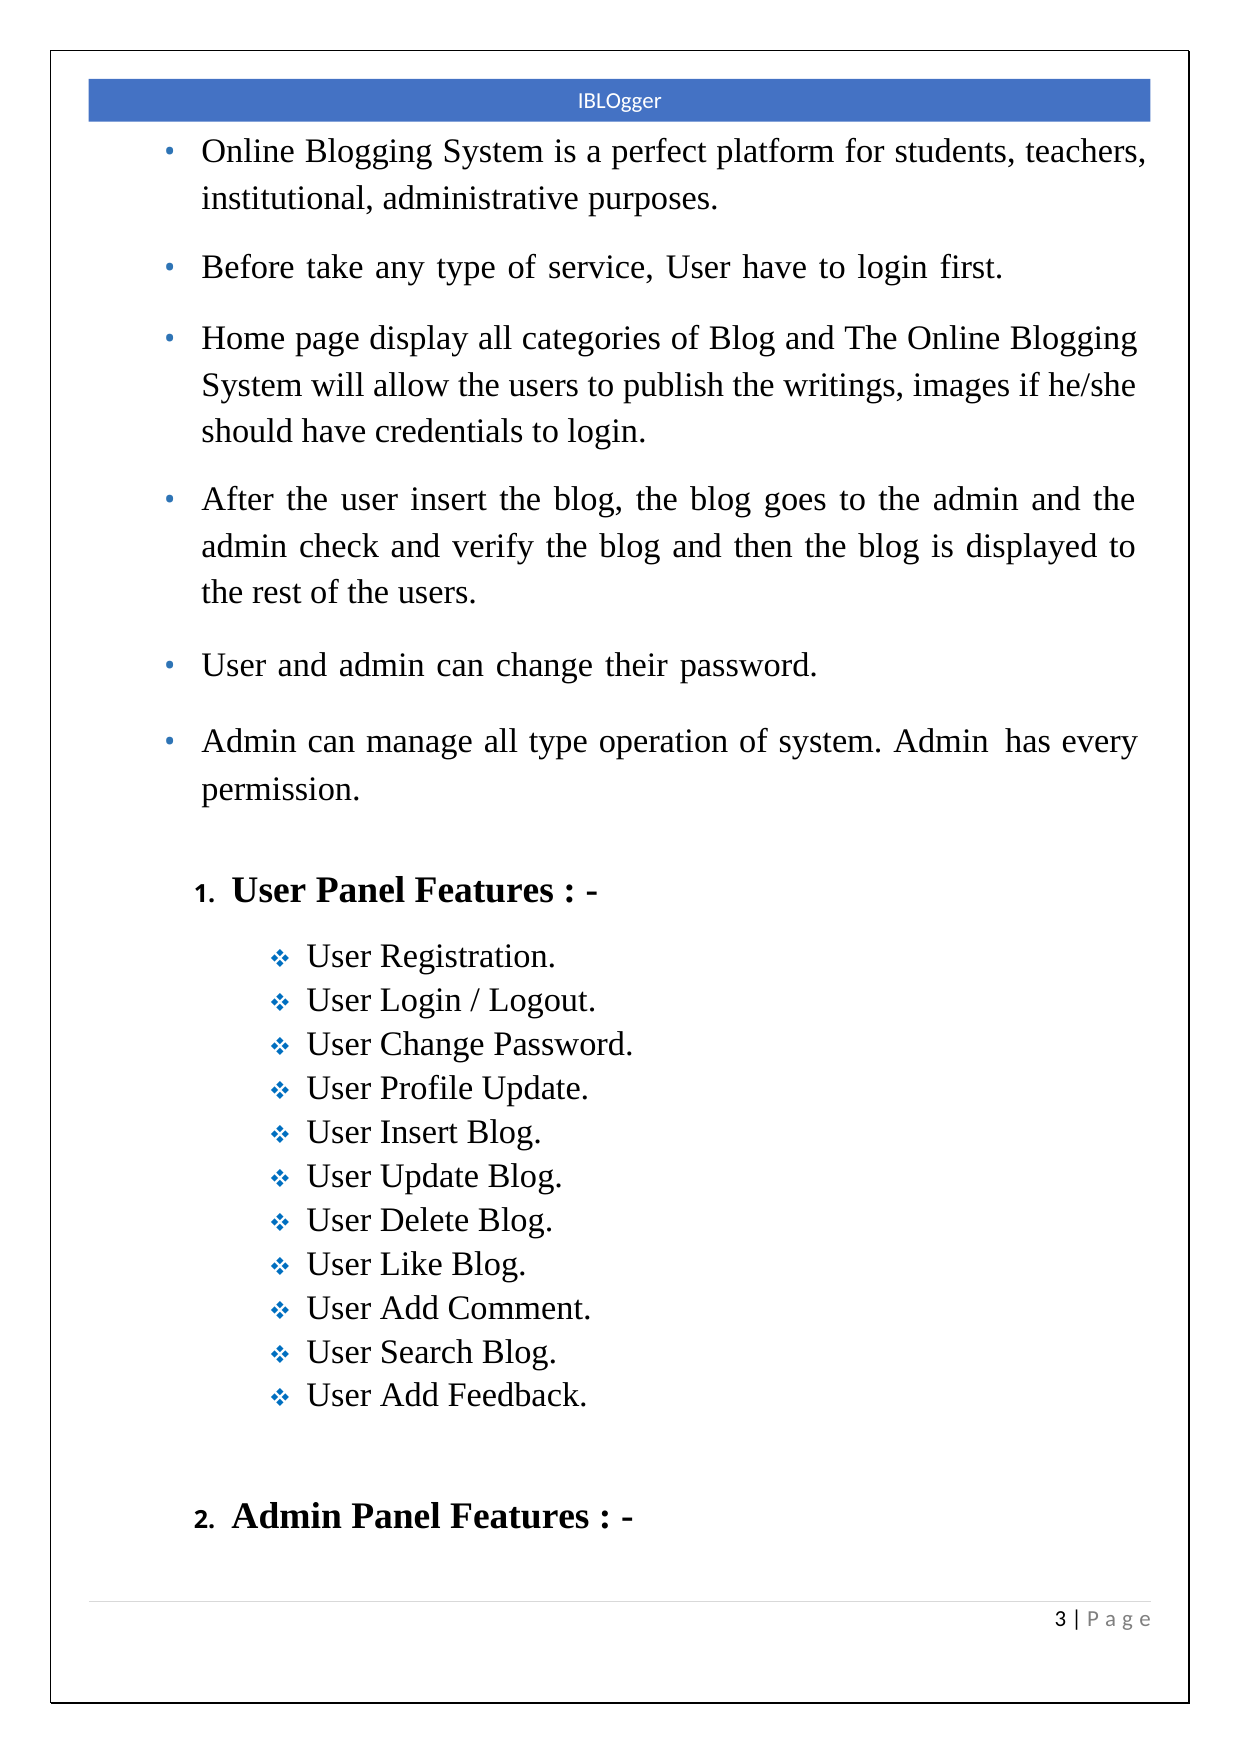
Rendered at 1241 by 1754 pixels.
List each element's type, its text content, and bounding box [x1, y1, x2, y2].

list User and admin can change their password. [164, 643, 1138, 686]
list User Like Blog. [269, 1243, 1151, 1283]
list Online Blogging System is a perfect platform for students, teachers, institutional, administrative purposes. [164, 122, 1151, 217]
list User Update Blog. [269, 1156, 1151, 1195]
list User Login / Logout. [269, 979, 1151, 1019]
list User Add Feedback. [269, 1375, 1151, 1414]
list User Registration. [269, 935, 1151, 975]
list Admin can manage all type operation of system. Admin has every permission. [164, 719, 1138, 807]
list User Profile Update. [269, 1068, 1151, 1107]
list User Change Password. [269, 1023, 1151, 1063]
list Admin Panel Features : - [194, 1493, 1151, 1536]
list User Insert Blog. [269, 1112, 1151, 1151]
list After the user insert the blog, the blog goes to the admin and the admin check and verify the blog and then the blog is displayed to the rest of the users. [164, 477, 1138, 611]
list User Add Comment. [269, 1287, 1151, 1327]
list Home page display all categories of Blog and The Online Blogging System will allow the users to publish the writings, images if he/she should have credentials to login. [164, 316, 1138, 449]
list User Panel Features : - [194, 868, 1151, 911]
list User Delete Blog. [269, 1199, 1151, 1239]
list Before take any type of service, User have to login first. [164, 245, 1138, 288]
list User Search Blog. [269, 1331, 1151, 1370]
